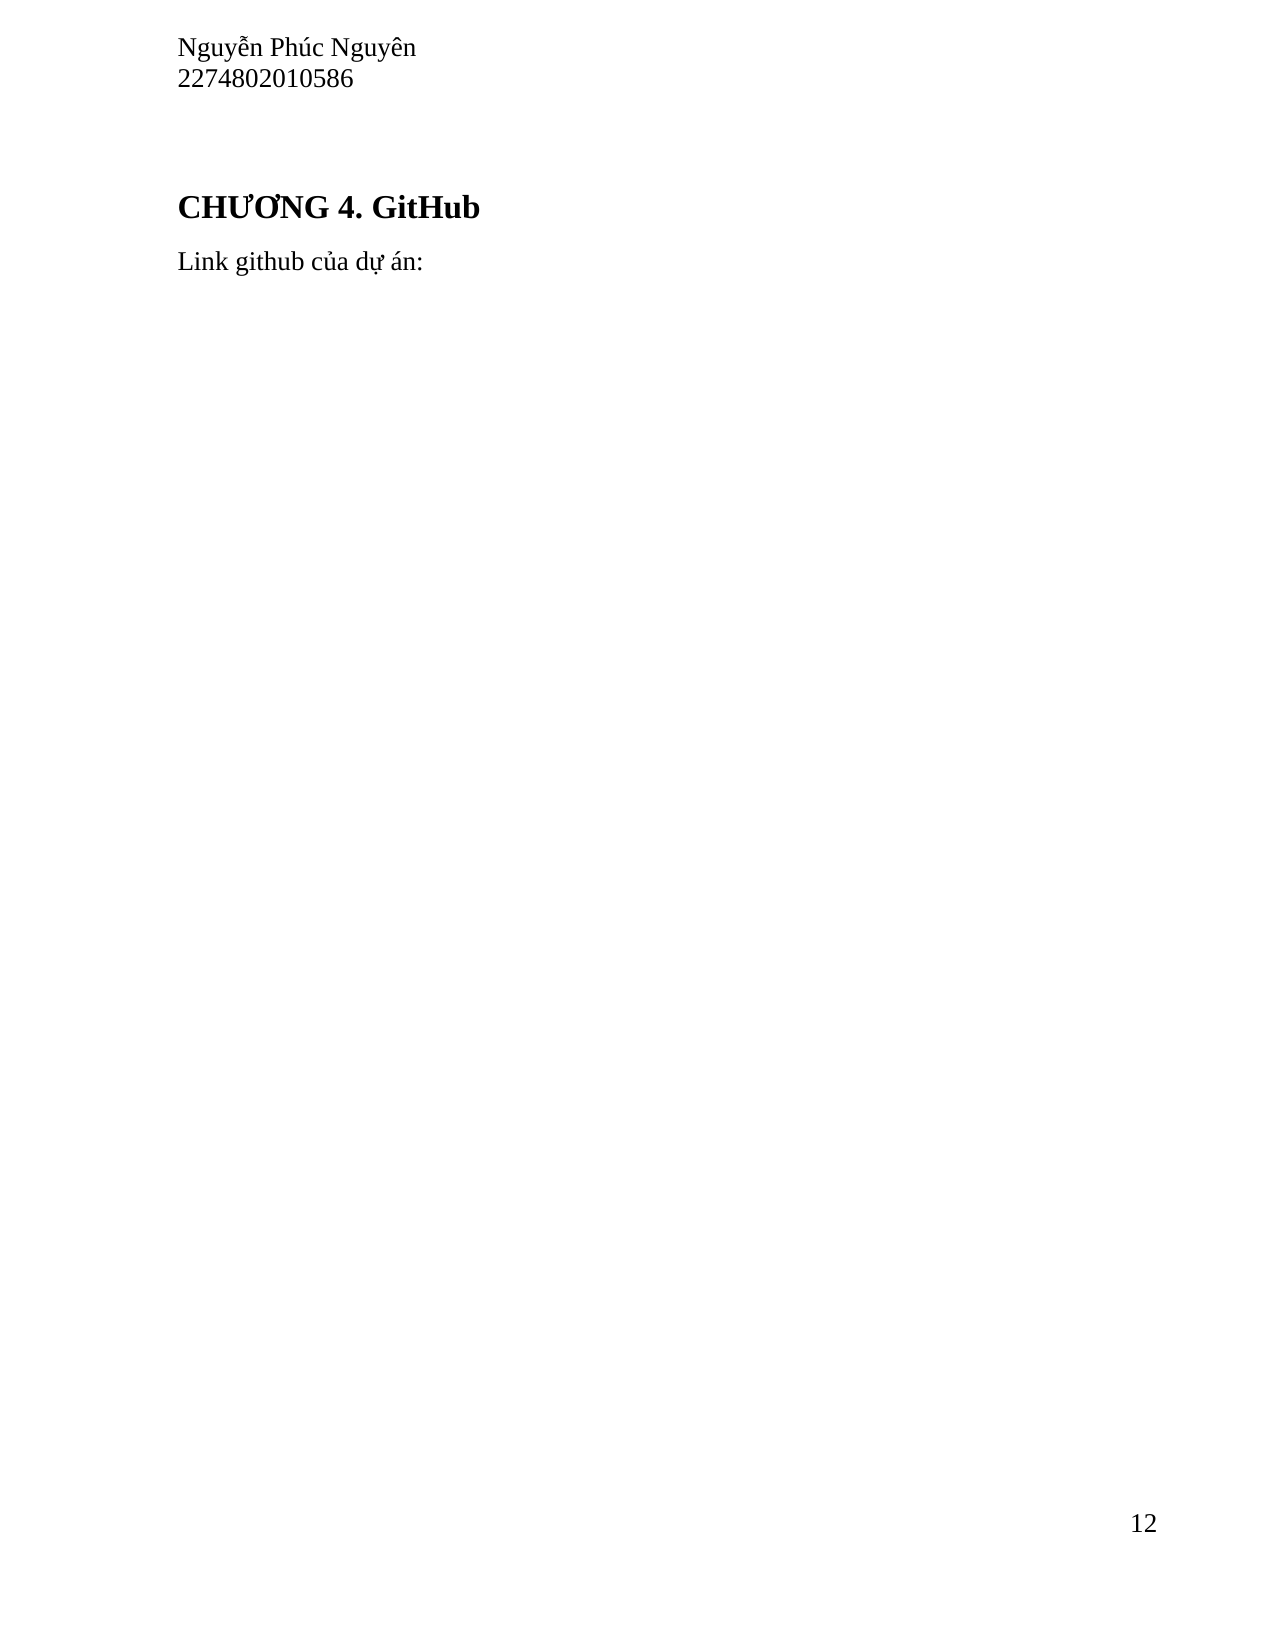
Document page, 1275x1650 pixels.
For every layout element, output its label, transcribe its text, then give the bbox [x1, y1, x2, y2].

text Link github của dự án: [177, 245, 1157, 276]
subtitle CHƯƠNG 4. GitHub [177, 187, 1157, 225]
